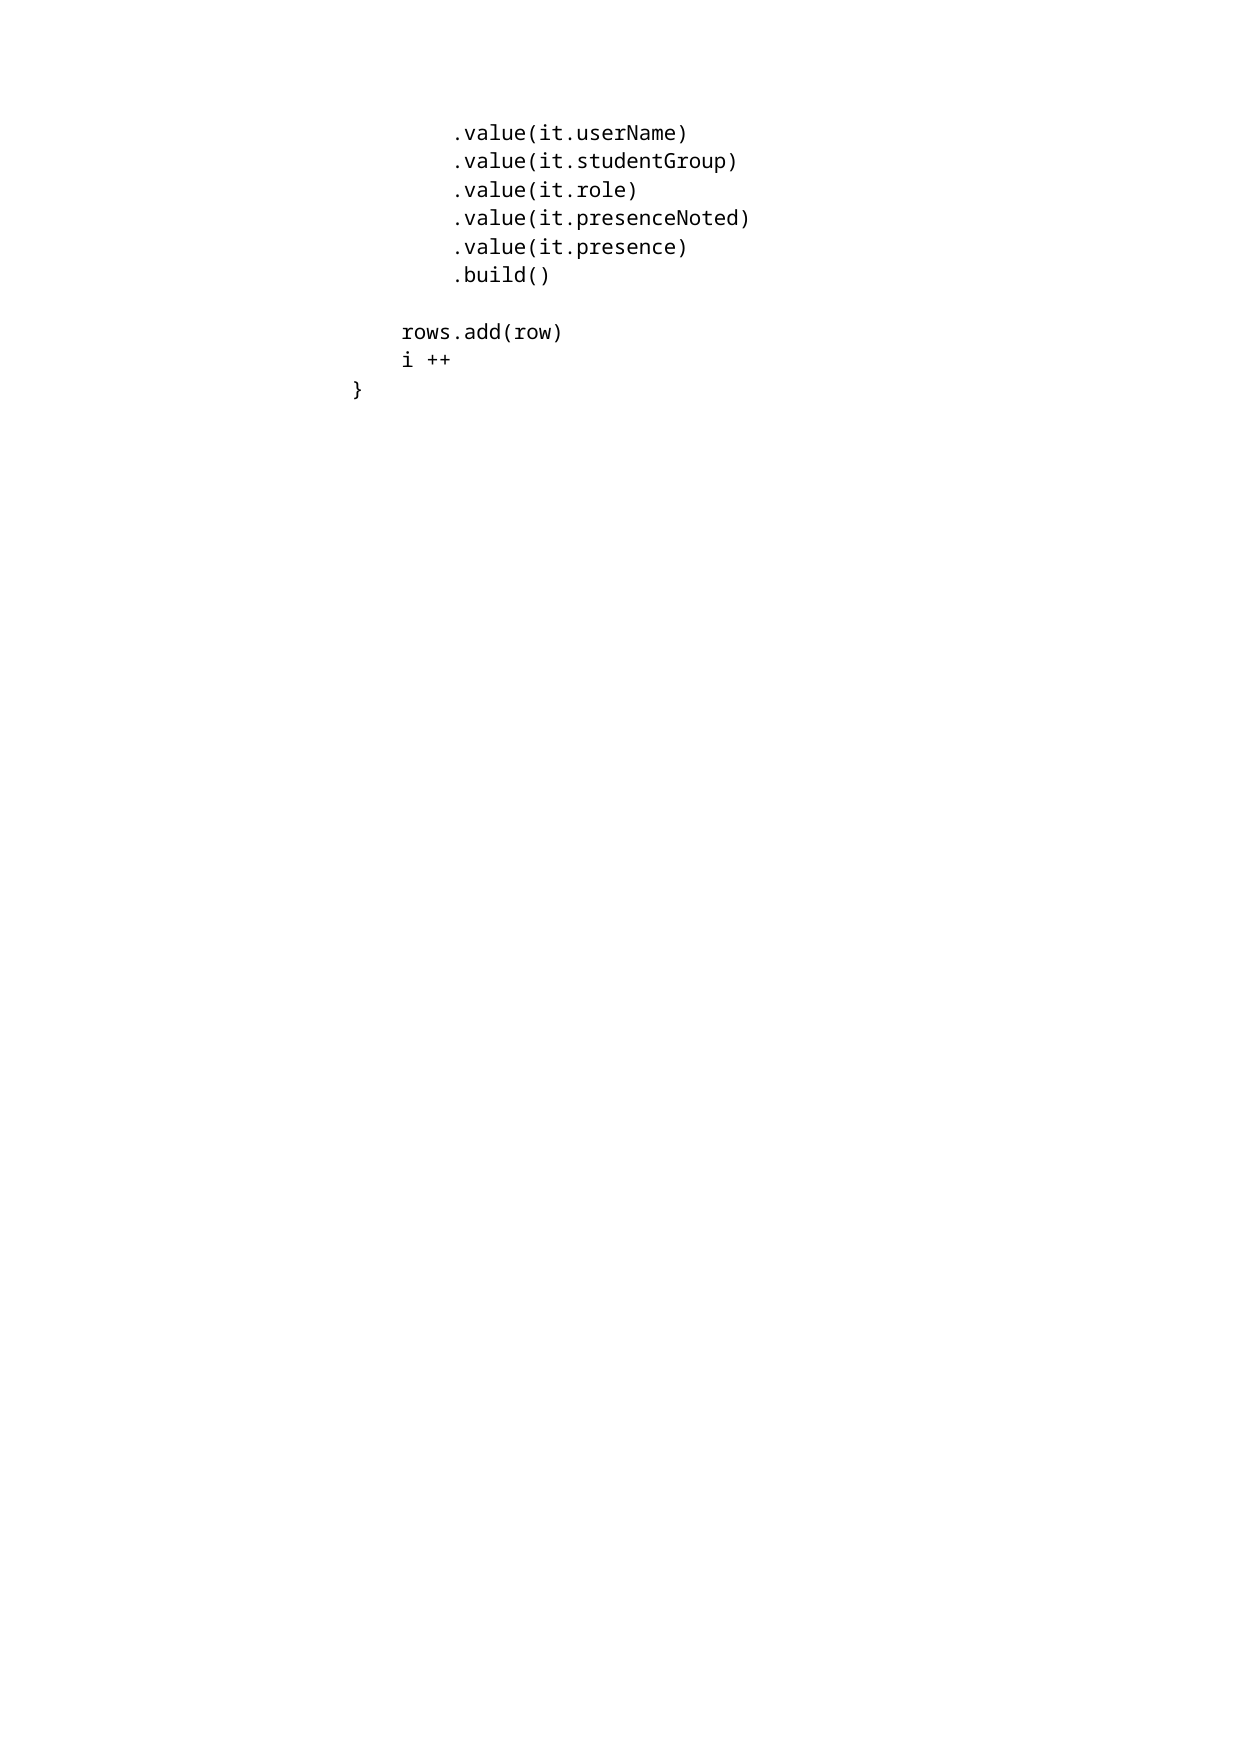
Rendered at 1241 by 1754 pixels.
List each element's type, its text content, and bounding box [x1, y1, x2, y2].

text rows.add(row) [177, 317, 1152, 346]
text .value(it.role) [177, 175, 1152, 203]
text .value(it.userName) [177, 118, 1152, 147]
text .build() [177, 260, 1152, 289]
text .value(it.presenceNoted) [177, 203, 1152, 232]
text .value(it.studentGroup) [177, 147, 1152, 175]
text i ++ [177, 346, 1152, 374]
text } [177, 374, 1152, 402]
text .value(it.presence) [177, 232, 1152, 260]
